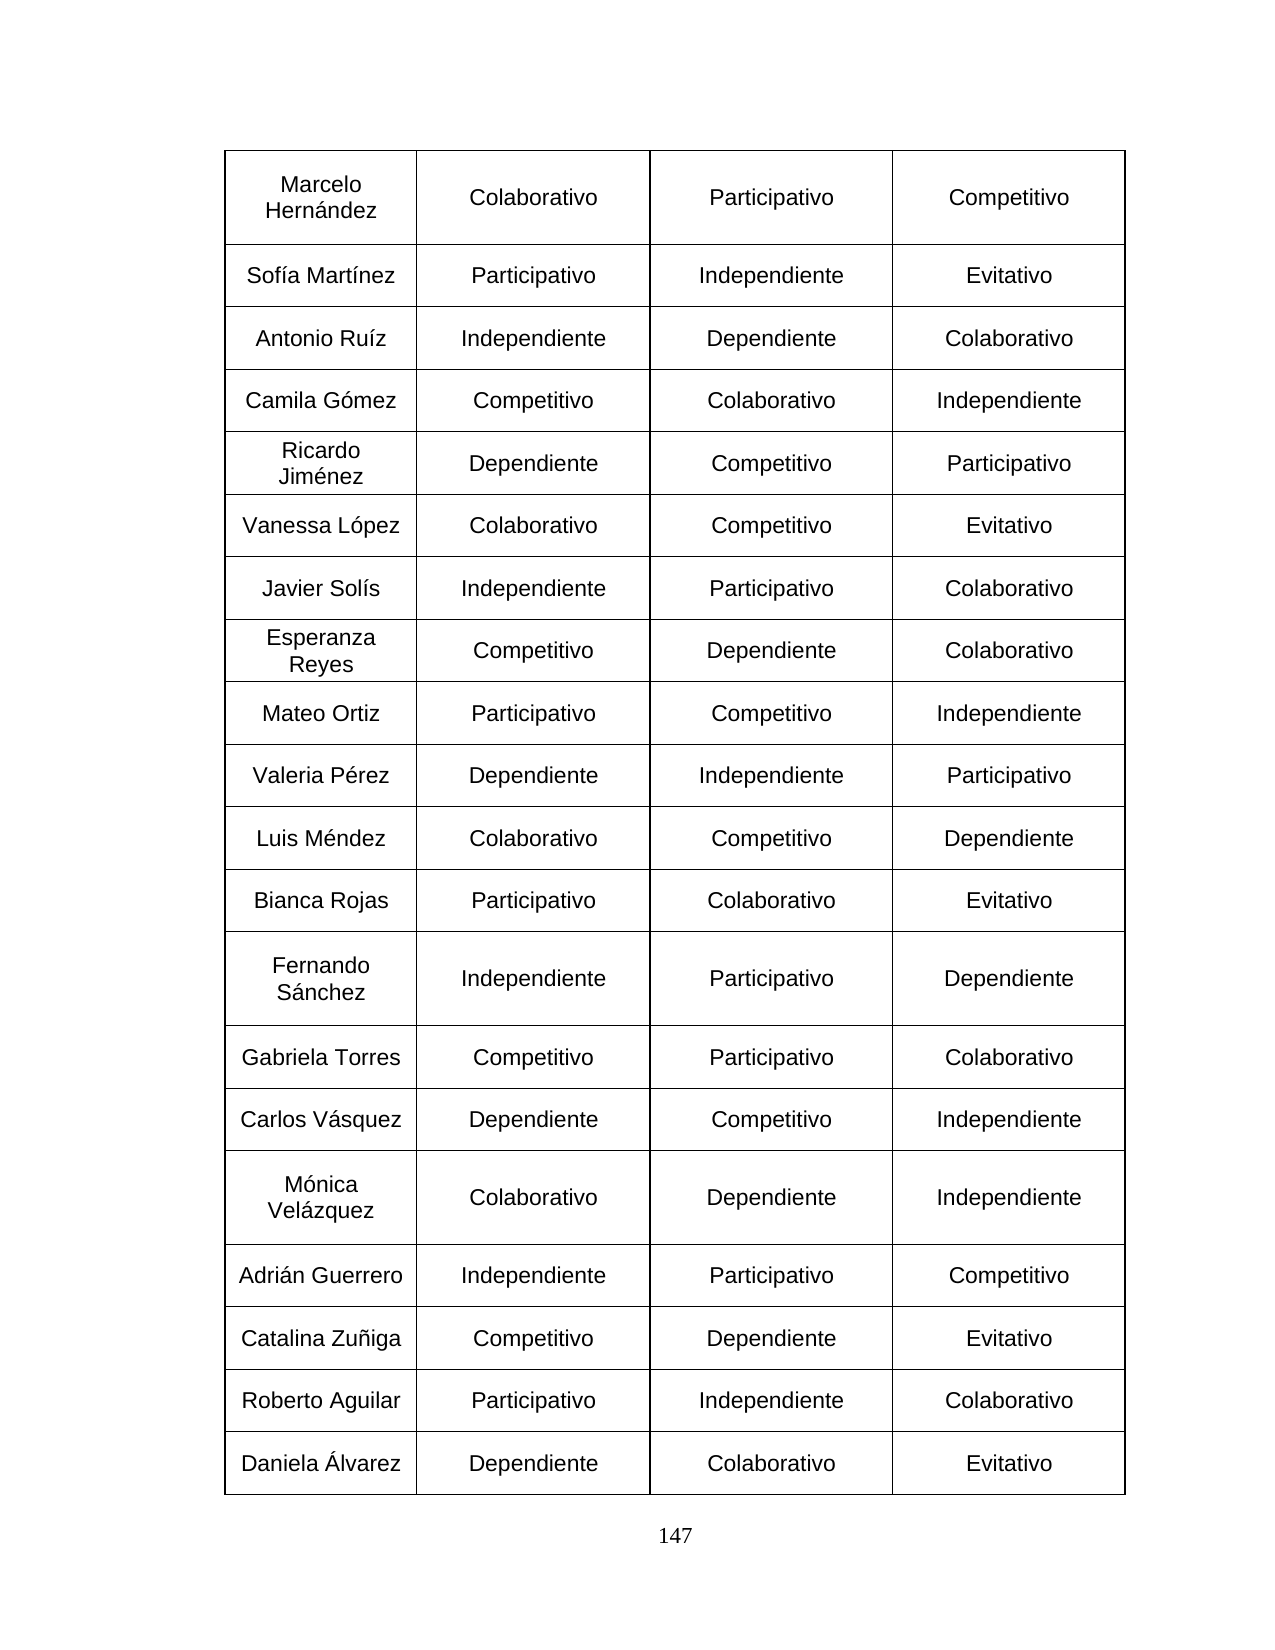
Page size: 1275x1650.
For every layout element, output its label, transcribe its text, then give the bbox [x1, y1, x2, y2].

table_cell Independiente [651, 1370, 892, 1431]
table_cell Colaborativo [651, 1432, 892, 1494]
table_cell Competitivo [417, 620, 649, 681]
table_cell Independiente [651, 245, 892, 306]
table_cell Colaborativo [893, 1026, 1124, 1087]
table_cell Competitivo [651, 1089, 892, 1150]
table_cell Adrián Guerrero [226, 1245, 416, 1306]
table_cell Participativo [651, 1026, 892, 1087]
table_cell Carlos Vásquez [226, 1089, 416, 1150]
table_cell Independiente [893, 682, 1124, 744]
table_cell Gabriela Torres [226, 1026, 416, 1087]
table_cell Competitivo [893, 151, 1124, 244]
table_cell Dependiente [651, 1307, 892, 1369]
table_cell Dependiente [651, 620, 892, 681]
table_cell Independiente [651, 745, 892, 806]
table_cell Competitivo [651, 432, 892, 494]
table_cell Ricardo Jiménez [226, 432, 416, 494]
table_cell Evitativo [893, 1432, 1124, 1494]
table_cell Javier Solís [226, 557, 416, 619]
table_cell Colaborativo [417, 151, 649, 244]
table_cell Marcelo Hernández [226, 151, 416, 244]
table_cell Independiente [893, 1151, 1124, 1244]
table_cell Colaborativo [417, 495, 649, 556]
table_cell Evitativo [893, 1307, 1124, 1369]
table_cell Evitativo [893, 870, 1124, 931]
table_cell Competitivo [417, 1026, 649, 1087]
table_cell Independiente [417, 1245, 649, 1306]
table_cell Sofía Martínez [226, 245, 416, 306]
table_cell Competitivo [417, 1307, 649, 1369]
table_cell Participativo [417, 682, 649, 744]
table_cell Esperanza Reyes [226, 620, 416, 681]
table_cell Independiente [417, 932, 649, 1025]
table_cell Dependiente [417, 1089, 649, 1150]
table_cell Valeria Pérez [226, 745, 416, 806]
table_cell Dependiente [417, 432, 649, 494]
table_cell Competitivo [651, 495, 892, 556]
table_cell Participativo [651, 557, 892, 619]
table_cell Independiente [893, 1089, 1124, 1150]
table_cell Colaborativo [651, 870, 892, 931]
table_cell Dependiente [417, 745, 649, 806]
table_cell Camila Gómez [226, 370, 416, 431]
table_cell Mateo Ortiz [226, 682, 416, 744]
table_cell Catalina Zuñiga [226, 1307, 416, 1369]
table_cell Participativo [651, 1245, 892, 1306]
table_cell Colaborativo [417, 1151, 649, 1244]
table_cell Dependiente [651, 1151, 892, 1244]
table_cell Participativo [651, 932, 892, 1025]
table_cell Competitivo [651, 807, 892, 869]
table_cell Competitivo [893, 1245, 1124, 1306]
table_cell Bianca Rojas [226, 870, 416, 931]
table_cell Colaborativo [417, 807, 649, 869]
table_cell Colaborativo [651, 370, 892, 431]
table_cell Independiente [893, 370, 1124, 431]
table_cell Roberto Aguilar [226, 1370, 416, 1431]
table_cell Dependiente [893, 932, 1124, 1025]
table_cell Dependiente [893, 807, 1124, 869]
table_cell Evitativo [893, 495, 1124, 556]
table_cell Participativo [893, 432, 1124, 494]
table_cell Participativo [893, 745, 1124, 806]
table_cell Participativo [417, 1370, 649, 1431]
table_cell Participativo [417, 870, 649, 931]
table_cell Dependiente [651, 307, 892, 369]
table_cell Vanessa López [226, 495, 416, 556]
table_cell Dependiente [417, 1432, 649, 1494]
table_cell Participativo [417, 245, 649, 306]
table_cell Competitivo [417, 370, 649, 431]
table_cell Daniela Álvarez [226, 1432, 416, 1494]
table_cell Fernando Sánchez [226, 932, 416, 1025]
table_cell Mónica Velázquez [226, 1151, 416, 1244]
table_cell Luis Méndez [226, 807, 416, 869]
table_cell Antonio Ruíz [226, 307, 416, 369]
table_cell Colaborativo [893, 557, 1124, 619]
table_cell Colaborativo [893, 620, 1124, 681]
table_cell Colaborativo [893, 1370, 1124, 1431]
table_cell Independiente [417, 307, 649, 369]
table_cell Evitativo [893, 245, 1124, 306]
table_cell Independiente [417, 557, 649, 619]
table_cell Competitivo [651, 682, 892, 744]
table_cell Participativo [651, 151, 892, 244]
table_cell Colaborativo [893, 307, 1124, 369]
